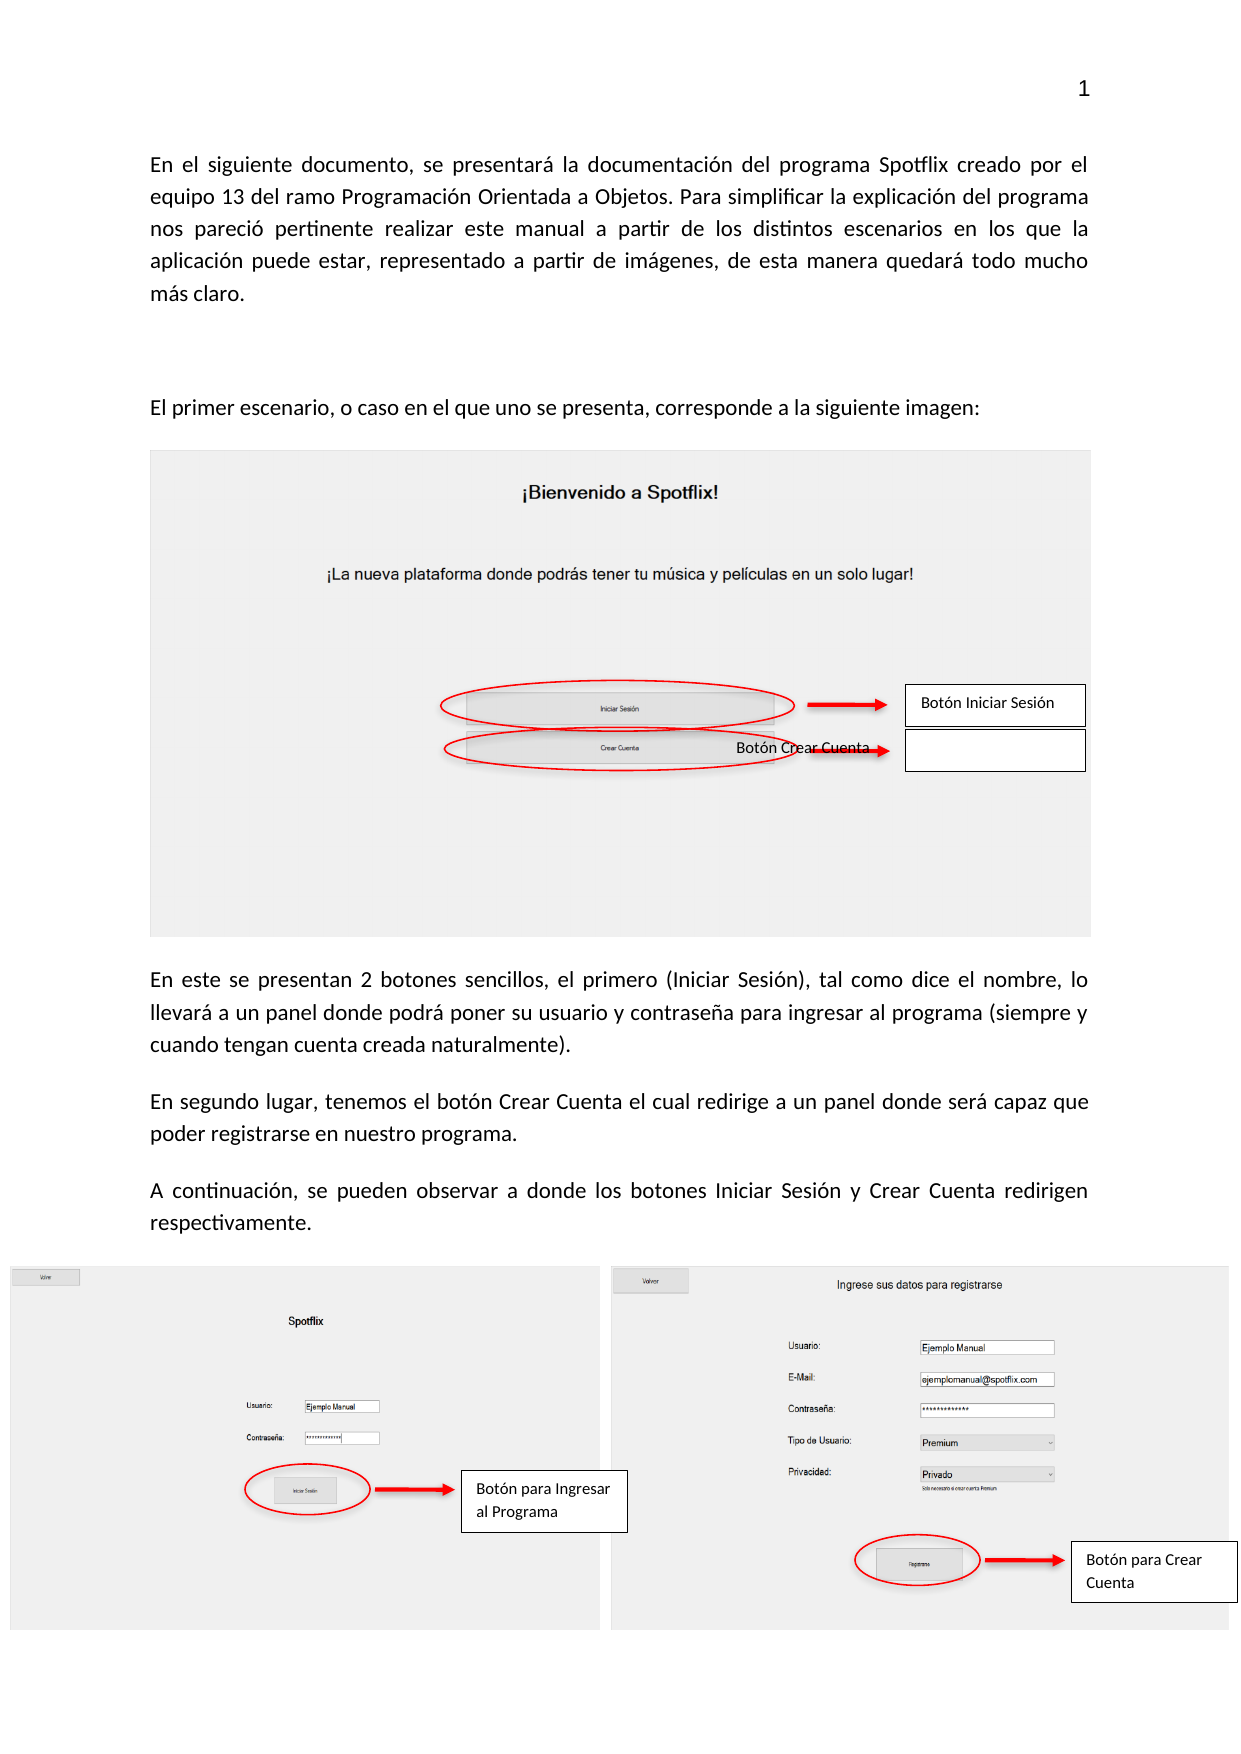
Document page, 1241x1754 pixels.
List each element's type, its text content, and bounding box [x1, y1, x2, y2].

picture [150, 450, 1091, 937]
picture [611, 1266, 1229, 1630]
text En este se presentan 2 botones sencillos, el primero (Iniciar Sesión), tal como dice el nombre, lo llevará a un panel donde podrá poner su usuario y contraseña para ingresar al programa (siempre y cuando tengan cuenta creada naturalmente). [150, 965, 1090, 1058]
text El primer escenario, o caso en el que uno se presenta, corresponde a la siguiente imagen: [150, 393, 1090, 421]
text En segundo lugar, tenemos el botón Crear Cuenta el cual redirige a un panel donde será capaz que poder registrarse en nuestro programa. [150, 1087, 1090, 1147]
picture [10, 1266, 600, 1630]
text En el siguiente documento, se presentará la documentación del programa Spotflix creado por el equipo 13 del ramo Programación Orientada a Objetos. Para simplificar la explicación del programa nos pareció pertinente realizar este manual a partir de los distintos escenarios en los que la aplicación puede estar, representado a partir de imágenes, de esta manera quedará todo mucho más claro. [150, 150, 1090, 307]
text A continuación, se pueden observar a donde los botones Iniciar Sesión y Crear Cuenta redirigen respectivamente. [150, 1176, 1090, 1237]
